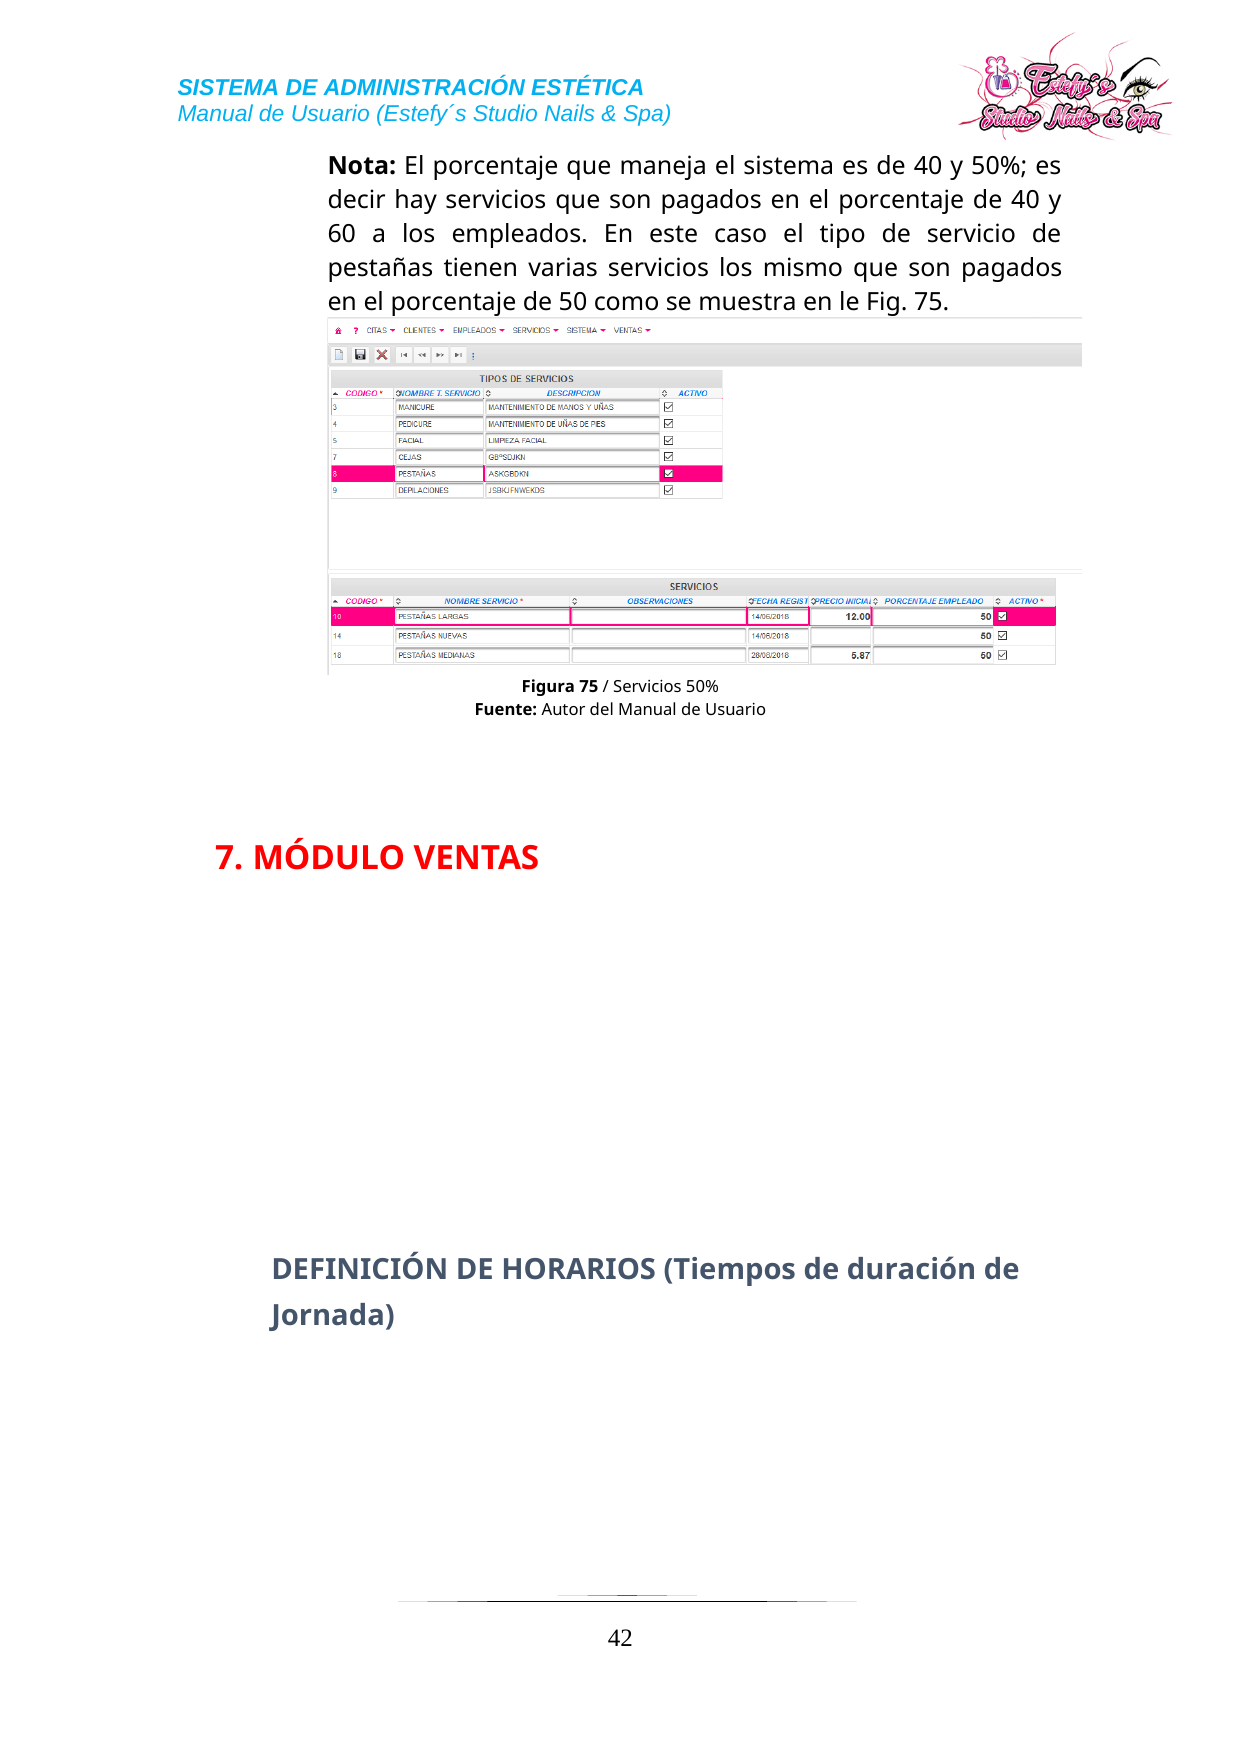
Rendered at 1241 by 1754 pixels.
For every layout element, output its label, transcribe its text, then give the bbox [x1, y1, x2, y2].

subtitle MÓDULO VENTAS [215, 834, 1063, 879]
picture [327, 317, 1082, 675]
text DEFINICIÓN DE HORARIOS (Tiempos de duración de Jornada) [271, 1248, 1063, 1333]
list Nota: El porcentaje que maneja el sistema es de 40 y 50%; es decir hay servicios que son pagados en el porcentaje de 40 y 60 a los empleados. En este caso el tipo de servicio de pestañas tienen varias servicios los mismo que son pagados en el porcentaje de 50 como se muestra en le Fig. 75. [327, 148, 1063, 317]
text Figura 75 / Servicios 50% Fuente: Autor del Manual de Usuario [177, 674, 1063, 720]
picture [957, 29, 1173, 141]
